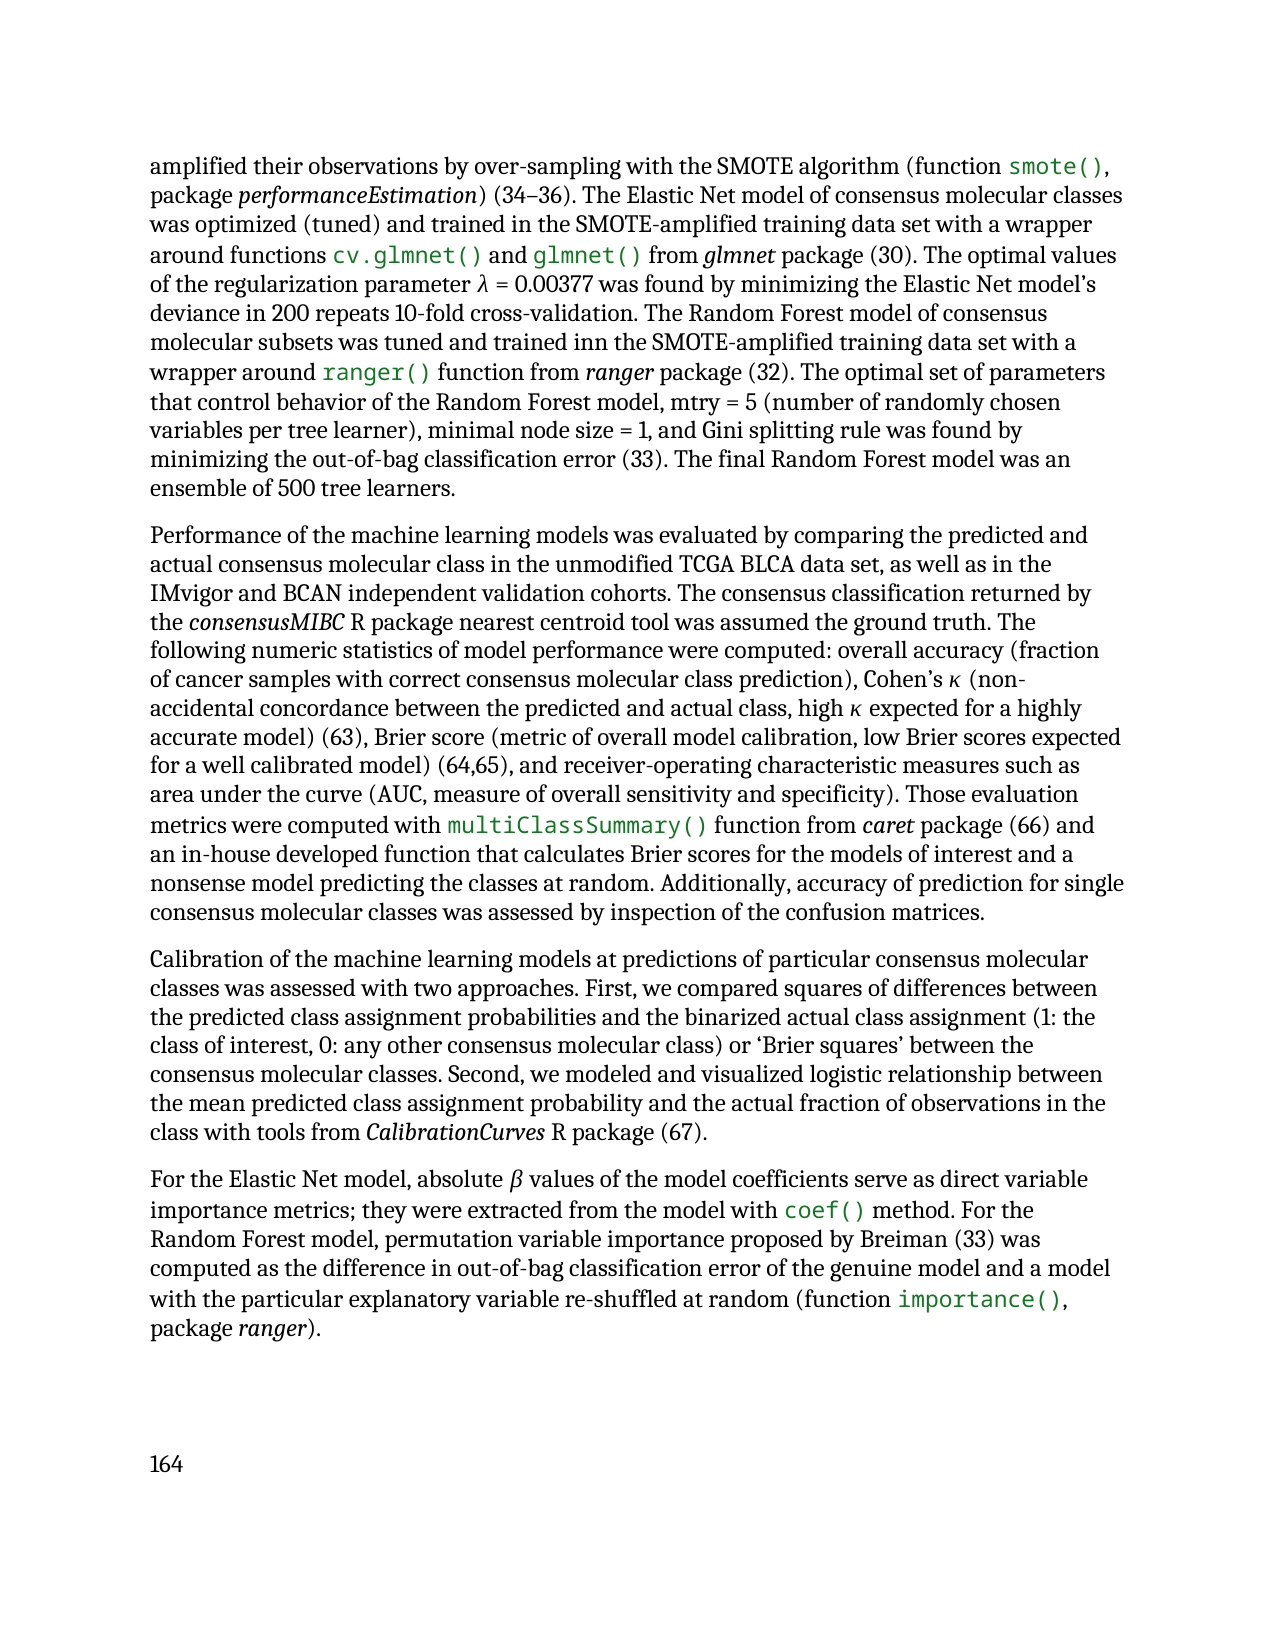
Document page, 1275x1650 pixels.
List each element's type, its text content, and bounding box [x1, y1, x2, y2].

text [150, 150, 1125, 502]
text Calibration of the machine learning models at predictions of particular consensus molecular classes was assessed with two approaches. First, we compared squares of differences between the predicted class assignment probabilities and the binarized actual class assignment (1: the class of interest, 0: any other consensus molecular class) or ‘Brier squares’ between the consensus molecular classes. Second, we modeled and visualized logistic relationship between the mean predicted class assignment probability and the actual fraction of observations in the class with tools from CalibrationCurves R package (67). [150, 945, 1125, 1146]
text For the Elastic Net model, absolute values of the model coefficients serve as direct variable importance metrics; they were extracted from the model with coef() method. For the Random Forest model, permutation variable importance proposed by Breiman (33) was computed as the difference in out-of-bag classification error of the genuine model and a model with the particular explanatory variable re-shuffled at random (function importance(), package ranger). [150, 1165, 1125, 1342]
text Performance of the machine learning models was evaluated by comparing the predicted and actual consensus molecular class in the unmodified TCGA BLCA data set, as well as in the IMvigor and BCAN independent validation cohorts. The consensus classification returned by the consensusMIBC R package nearest centroid tool was assumed the ground truth. The following numeric statistics of model performance were computed: overall accuracy (fraction of cancer samples with correct consensus molecular class prediction), Cohen’s (non-accidental concordance between the predicted and actual class, high expected for a highly accurate model) (63), Brier score (metric of overall model calibration, low Brier scores expected for a well calibrated model) (64,65), and receiver-operating characteristic measures such as area under the curve (AUC, measure of overall sensitivity and specificity). Those evaluation metrics were computed with multiClassSummary() function from caret package (66) and an in-house developed function that calculates Brier scores for the models of interest and a nonsense model predicting the classes at random. Additionally, accuracy of prediction for single consensus molecular classes was assessed by inspection of the confusion matrices. [150, 521, 1125, 926]
